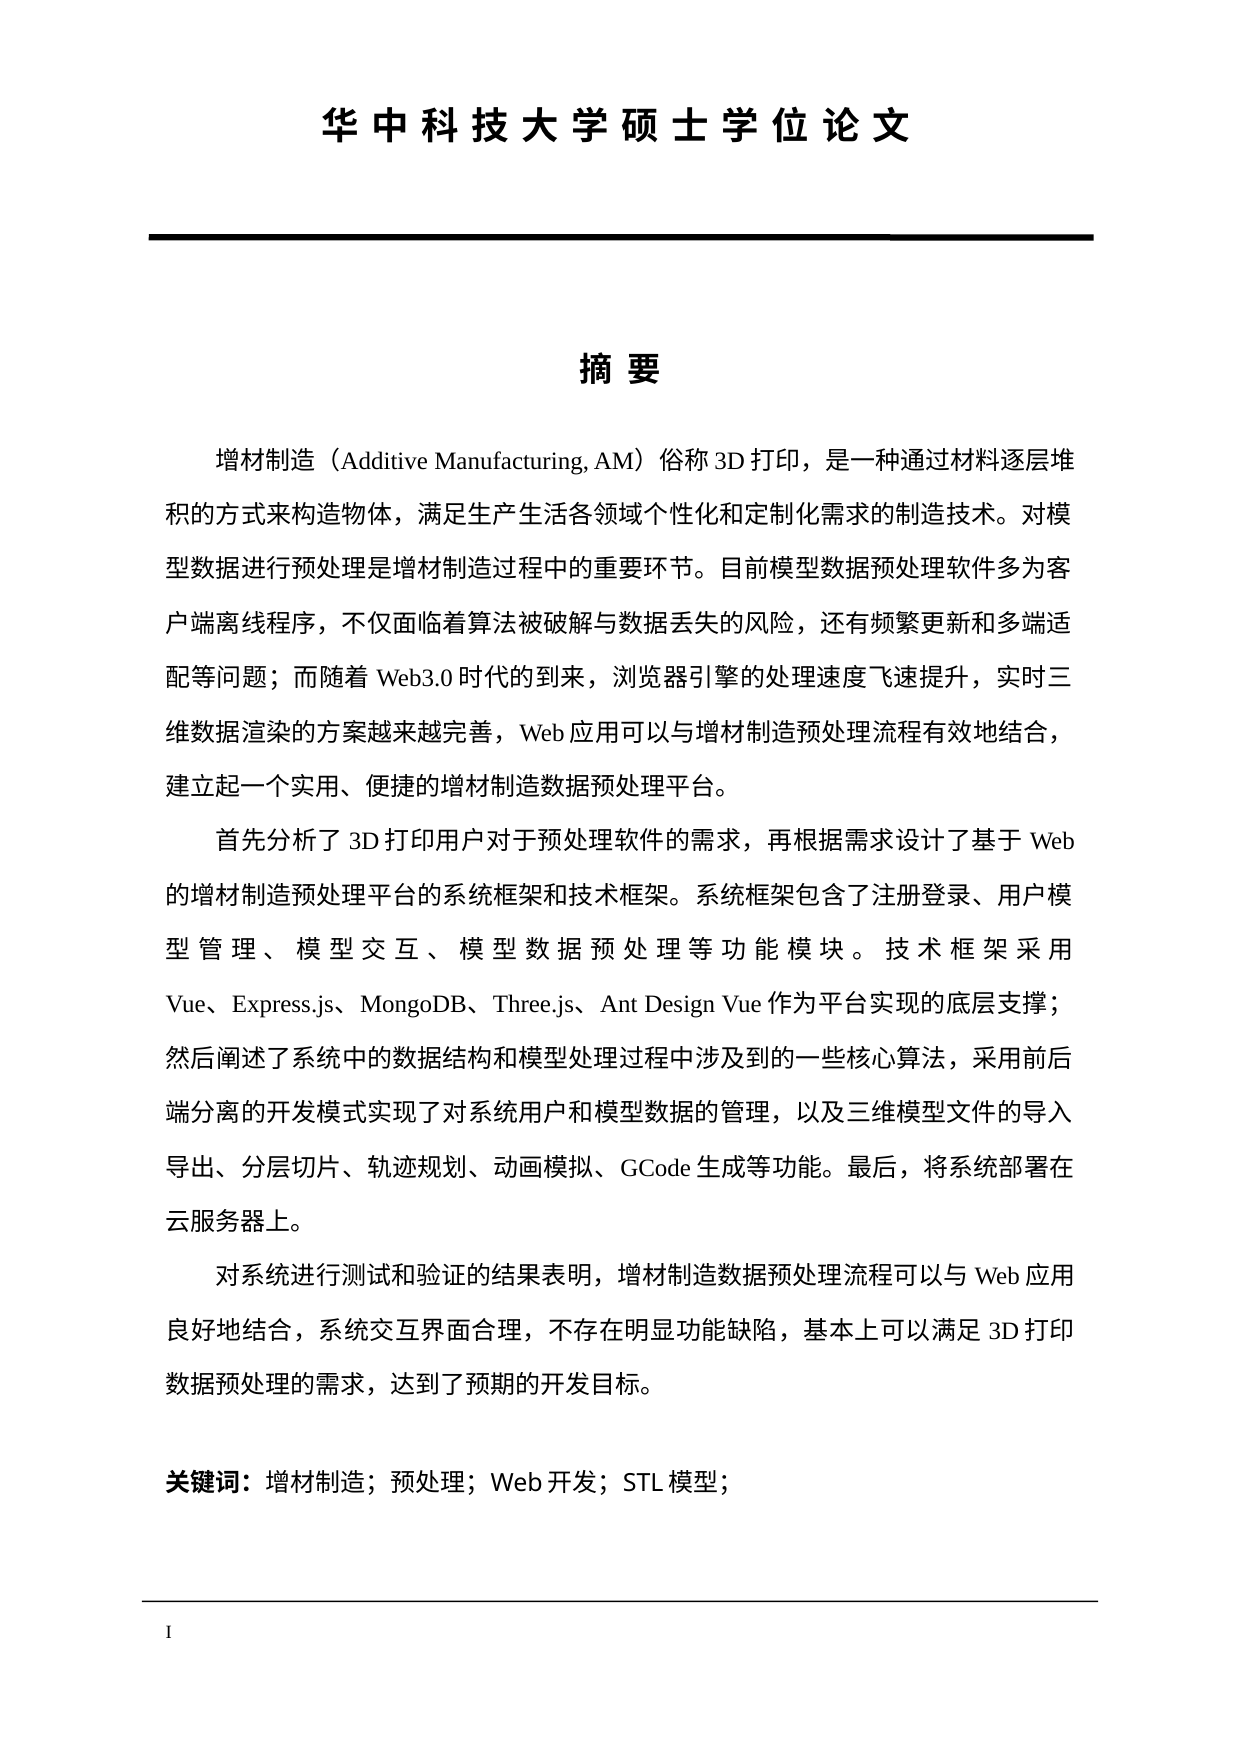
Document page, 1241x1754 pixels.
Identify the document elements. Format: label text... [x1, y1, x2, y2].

text 对系统进行测试和验证的结果表明，增材制造数据预处理流程可以与Web应用良好地结合，系统交互界面合理，不存在明显功能缺陷，基本上可以满足3D打印数据预处理的需求，达到了预期的开发目标。 [165, 1256, 1075, 1401]
subtitle 摘 要 [165, 343, 1075, 391]
text 首先分析了3D打印用户对于预处理软件的需求，再根据需求设计了基于Web的增材制造预处理平台的系统框架和技术框架。系统框架包含了注册登录、用户模型管理、模型交互、模型数据预处理等功能模块。技术框架采用Vue、Express.js、MongoDB、Three.js、Ant Design Vue作为平台实现的底层支撑；然后阐述了系统中的数据结构和模型处理过程中涉及到的一些核心算法，采用前后端分离的开发模式实现了对系统用户和模型数据的管理，以及三维模型文件的导入导出、分层切片、轨迹规划、动画模拟、GCode生成等功能。最后，将系统部署在云服务器上。 [165, 821, 1075, 1238]
text 增材制造（Additive Manufacturing, AM）俗称3D打印，是一种通过材料逐层堆积的方式来构造物体，满足生产生活各领域个性化和定制化需求的制造技术。对模型数据进行预处理是增材制造过程中的重要环节。目前模型数据预处理软件多为客户端离线程序，不仅面临着算法被破解与数据丢失的风险，还有频繁更新和多端适配等问题；而随着Web3.0时代的到来，浏览器引擎的处理速度飞速提升，实时三维数据渲染的方案越来越完善，Web应用可以与增材制造预处理流程有效地结合，建立起一个实用、便捷的增材制造数据预处理平台。 [165, 440, 1075, 803]
text 关键词：增材制造；预处理；Web开发；STL模型； [165, 1462, 1075, 1498]
